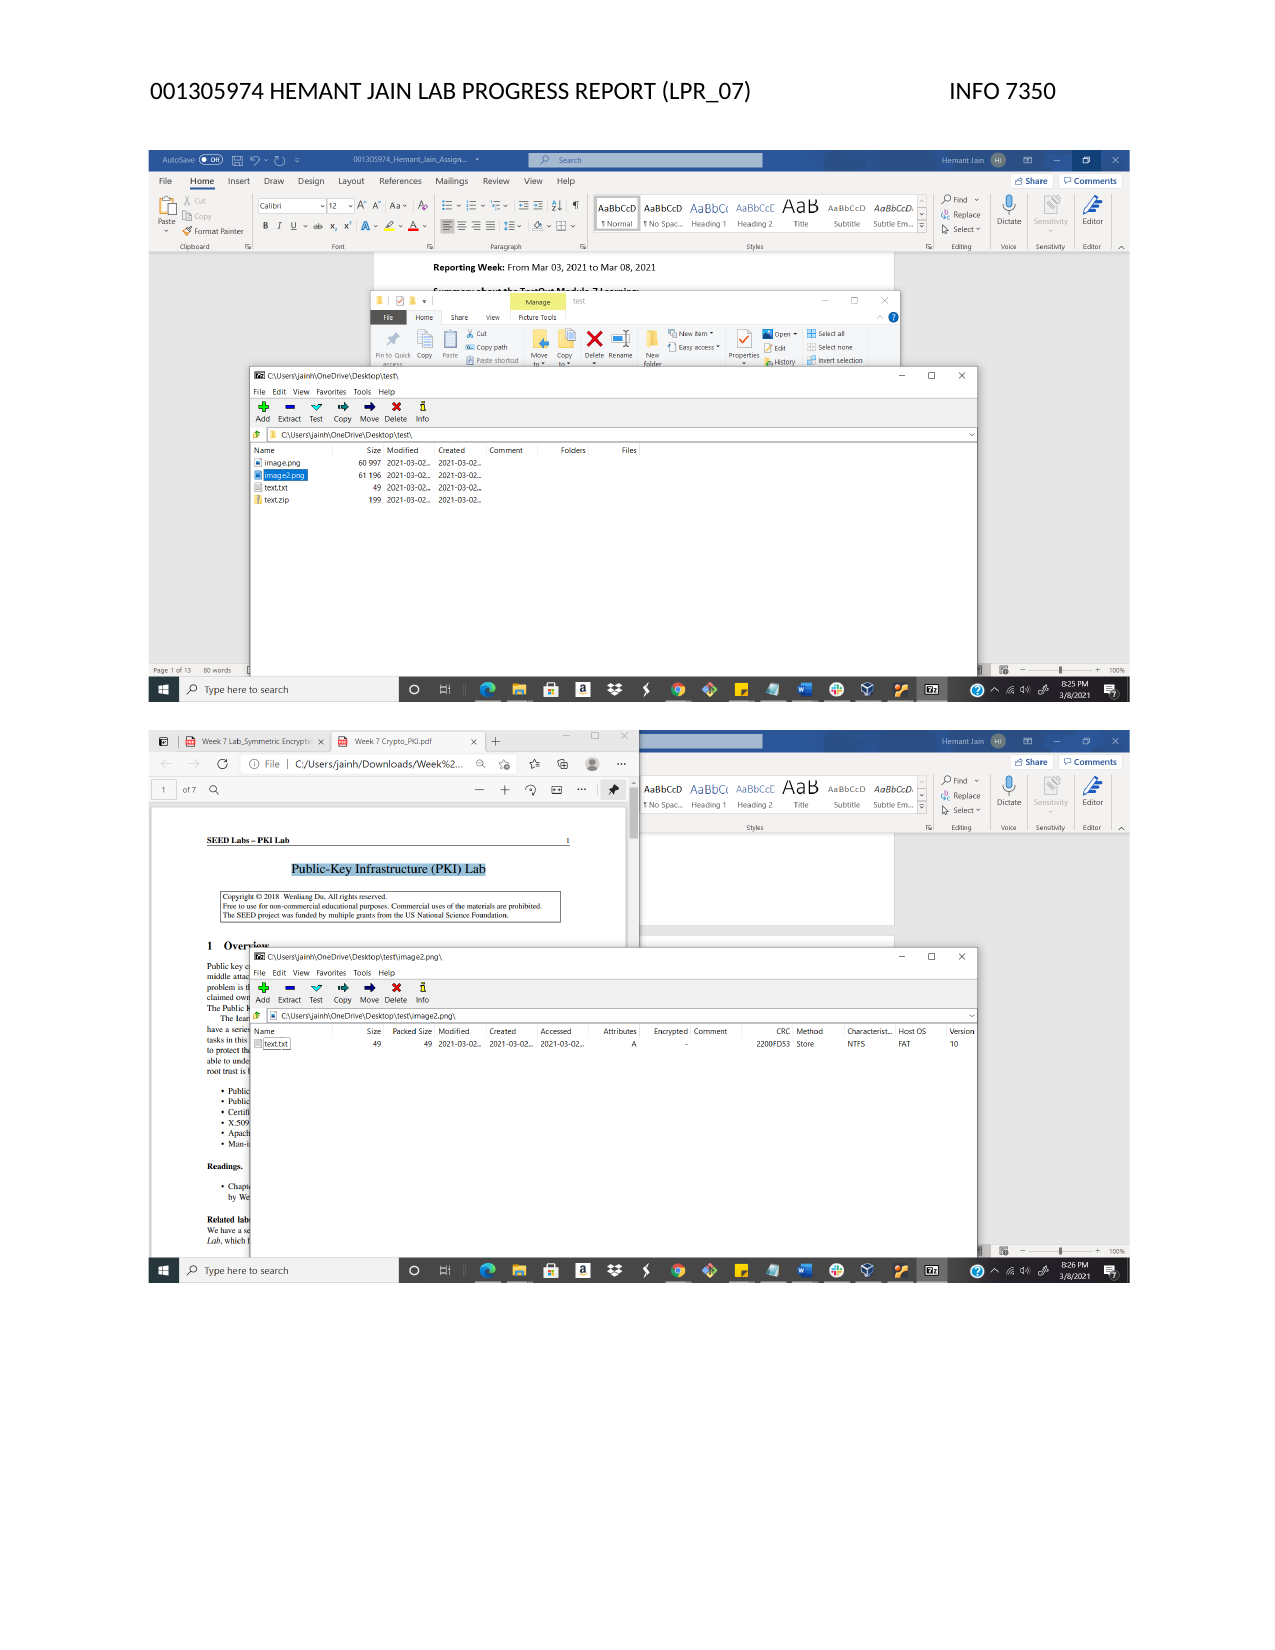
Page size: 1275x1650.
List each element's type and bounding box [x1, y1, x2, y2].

picture [148, 150, 1130, 702]
picture [148, 730, 1130, 1283]
